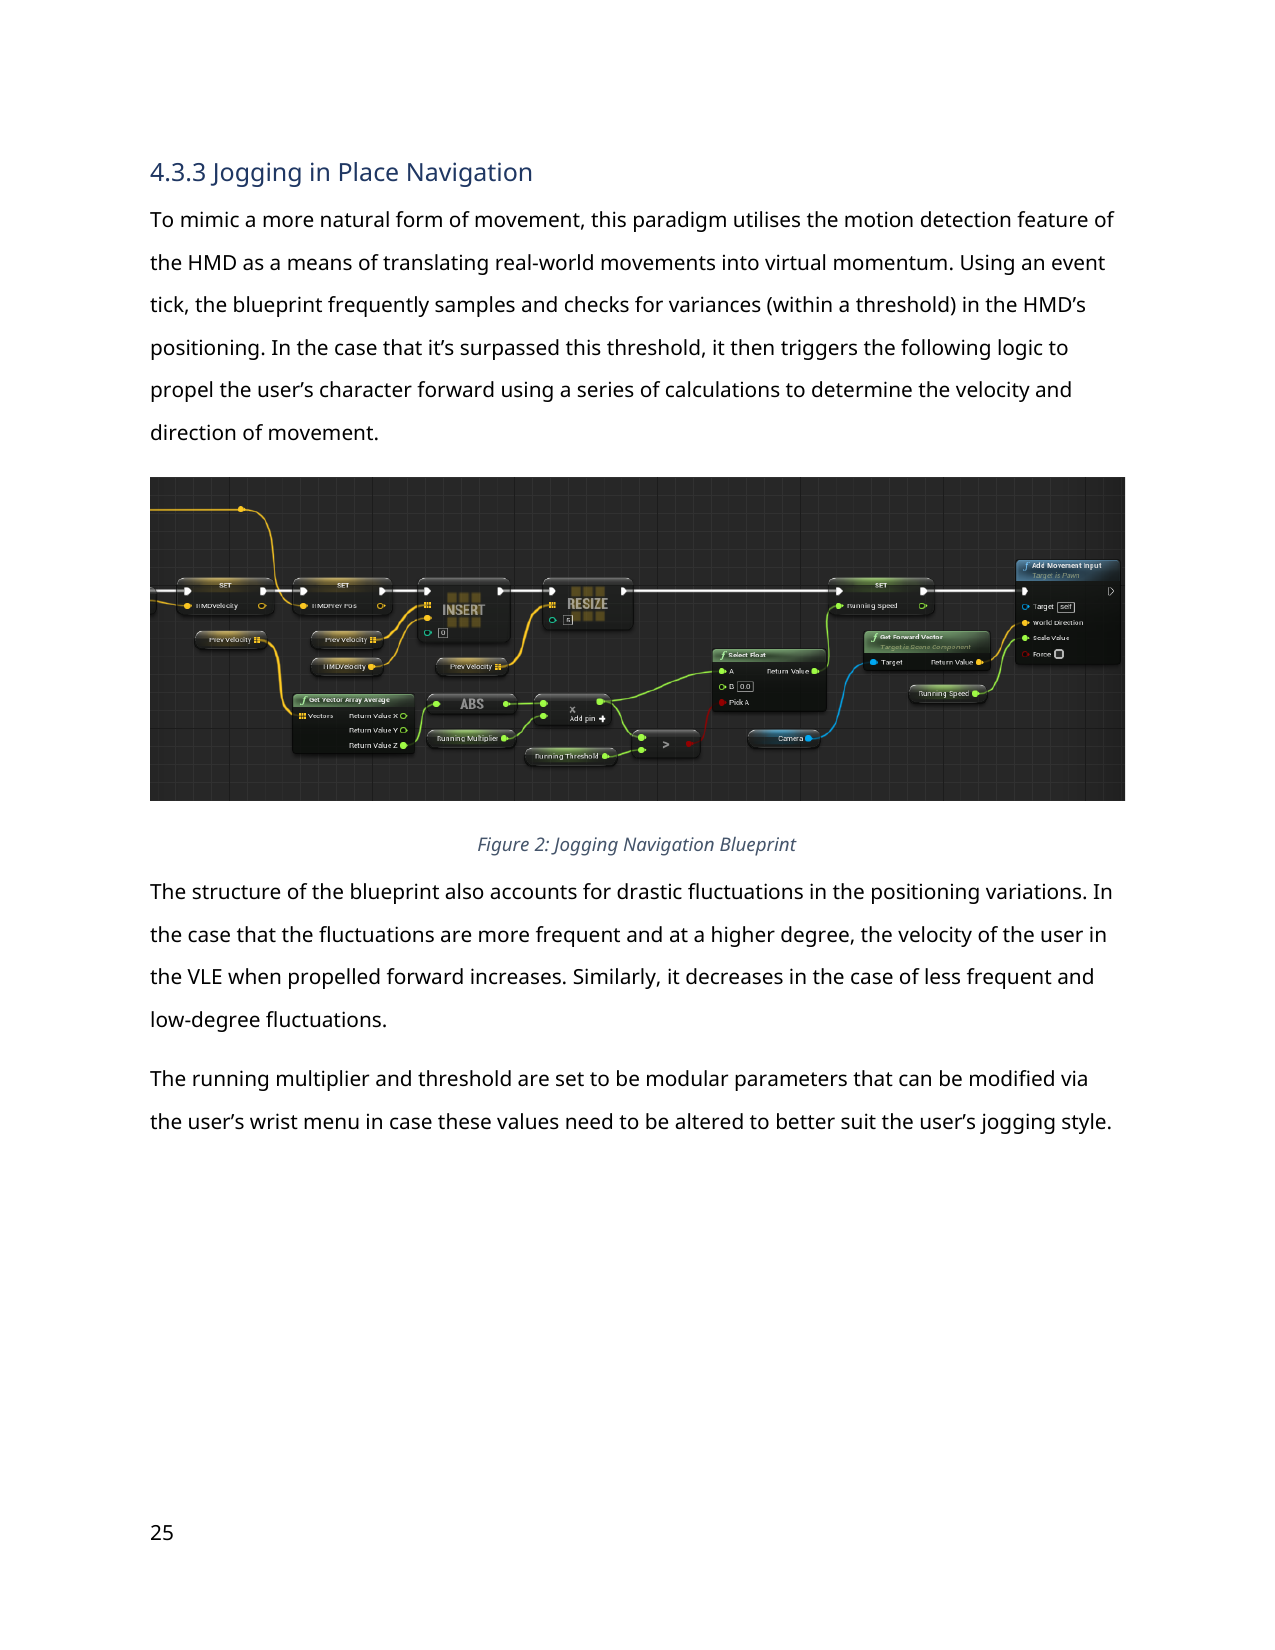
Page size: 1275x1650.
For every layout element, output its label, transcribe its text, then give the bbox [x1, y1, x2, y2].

text The running multiplier and threshold are set to be modular parameters that can be modified via the user’s wrist menu in case these values need to be altered to better suit the user’s jogging style. [150, 1064, 1125, 1135]
text Figure 2: Jogging Navigation Blueprint [150, 831, 1125, 856]
text The structure of the blueprint also accounts for drastic fluctuations in the positioning variations. In the case that the fluctuations are more frequent and at a higher degree, the velocity of the user in the VLE when propelled forward increases. Similarly, it decreases in the case of less frequent and low-degree fluctuations. [150, 877, 1125, 1033]
picture [150, 477, 1125, 801]
text To mimic a more natural form of movement, this paradigm utilises the motion detection feature of the HMD as a means of translating real-world movements into virtual momentum. Using an event tick, the blueprint frequently samples and checks for variances (within a threshold) in the HMD’s positioning. In the case that it’s surpassed this threshold, it then triggers the following logic to propel the user’s character forward using a series of calculations to determine the velocity and direction of movement. [150, 205, 1125, 447]
subtitle 4.3.3 Jogging in Place Navigation [150, 154, 1125, 188]
